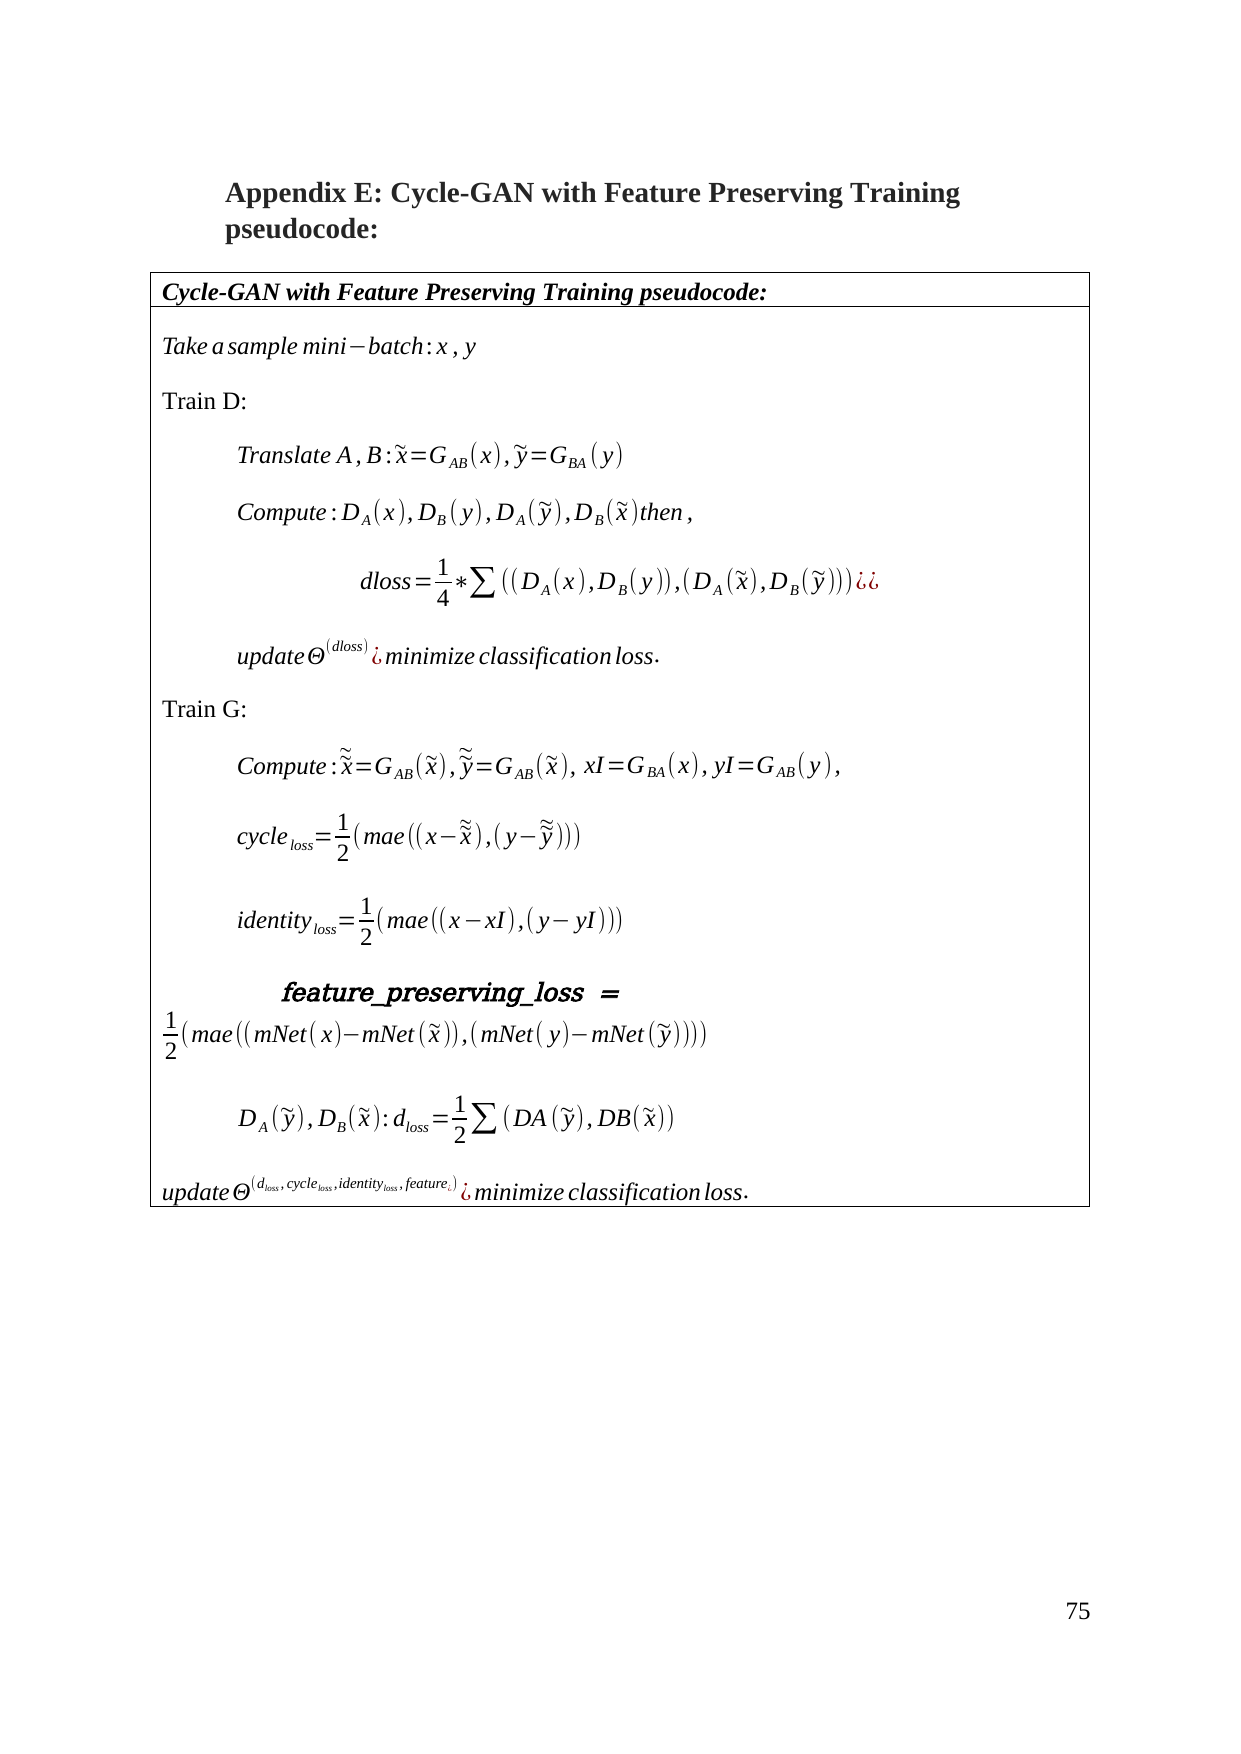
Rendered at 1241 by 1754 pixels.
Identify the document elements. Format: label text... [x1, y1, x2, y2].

table_cell [151, 867, 1089, 951]
table_cell . [151, 613, 1089, 669]
table_cell Train D: [151, 361, 1089, 415]
table_cell [151, 783, 1089, 867]
table_cell [151, 472, 1089, 529]
table_cell . [151, 1149, 1089, 1206]
table_cell [151, 307, 1089, 361]
subtitle Appendix E: Cycle-GAN with Feature Preserving Training pseudocode: [225, 175, 1090, 245]
table_cell feature_preserving_loss = [151, 951, 1089, 1065]
table_header Cycle-GAN with Feature Preserving Training pseudocode: [151, 273, 1089, 306]
table_cell [151, 415, 1089, 472]
table_cell [151, 723, 1089, 783]
table_cell Train G: [151, 669, 1089, 723]
table_cell [151, 1065, 1089, 1149]
table_cell [151, 529, 1089, 613]
